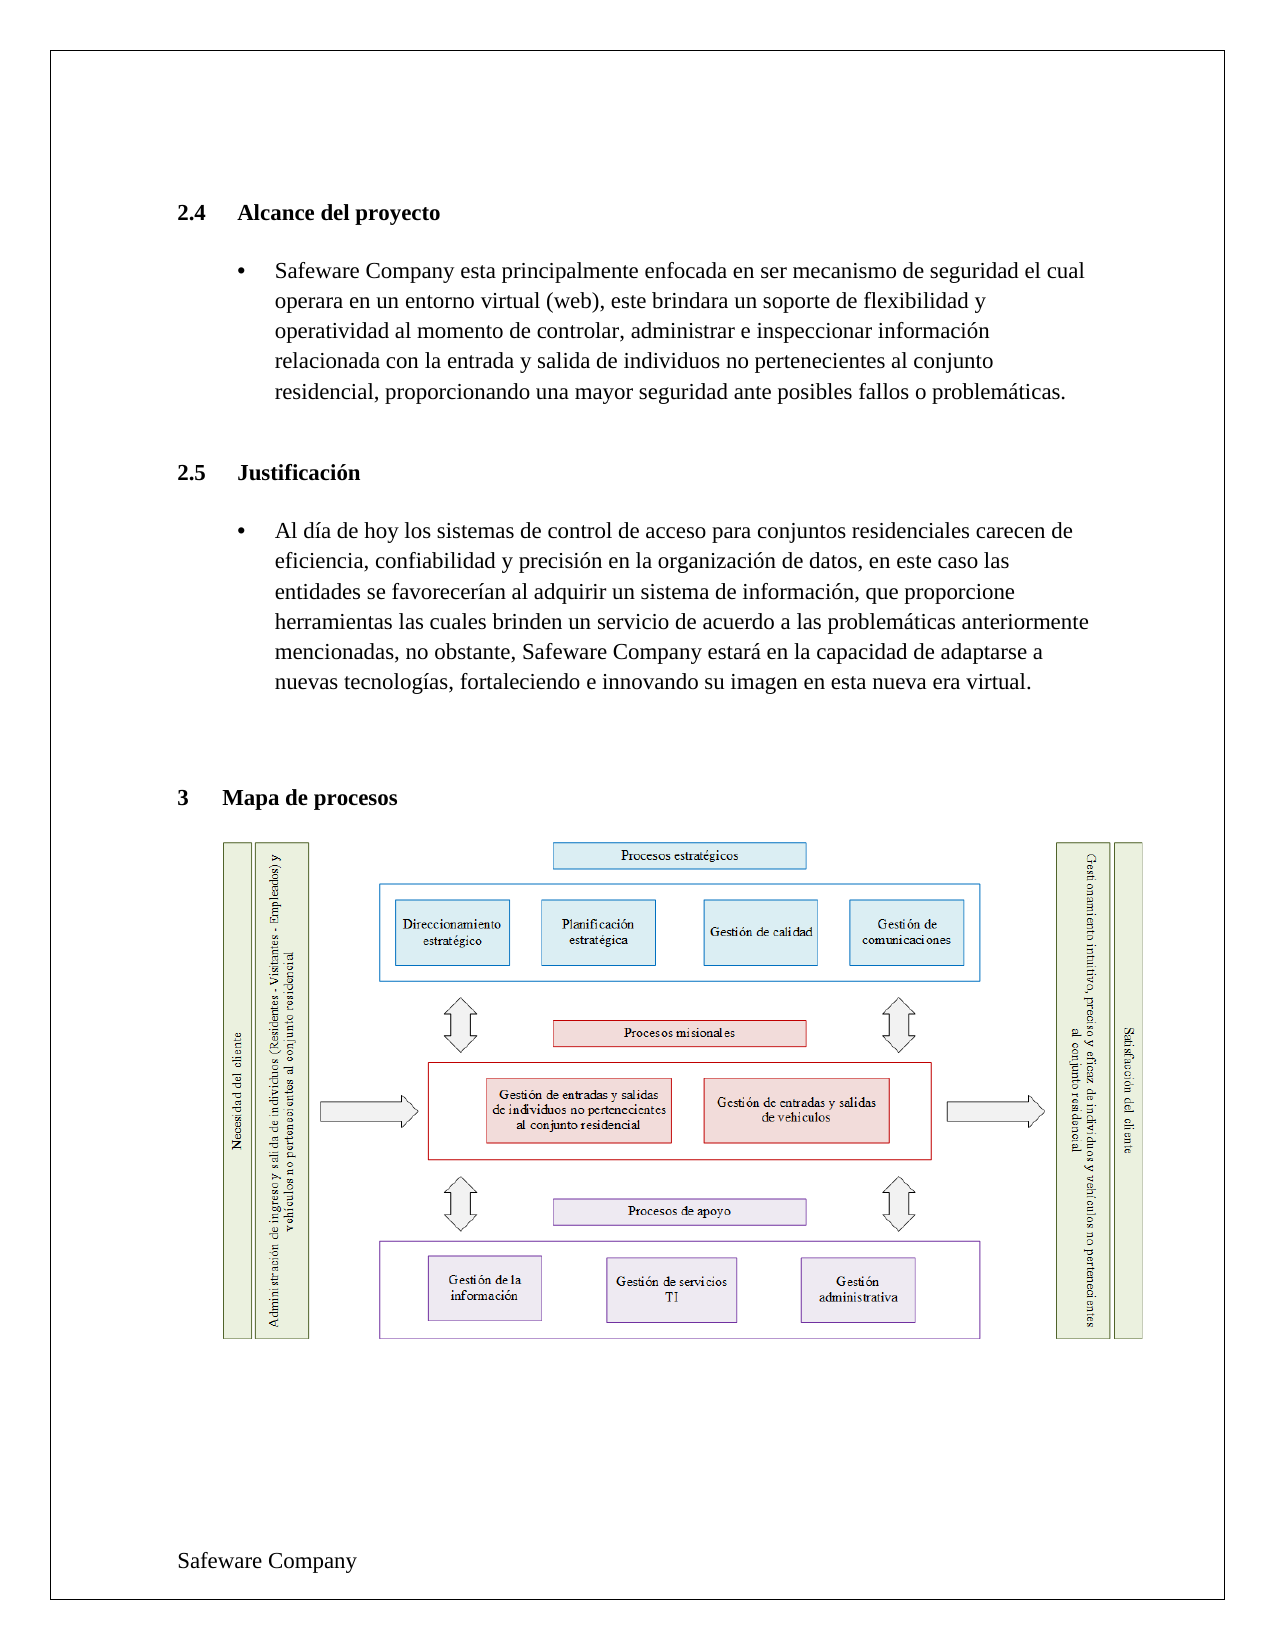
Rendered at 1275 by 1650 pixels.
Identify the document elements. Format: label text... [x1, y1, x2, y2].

list Al día de hoy los sistemas de control de acceso para conjuntos residenciales carecen de eficiencia, confiabilidad y precisión en la organización de datos, en este caso las entidades se favorecerían al adquirir un sistema de información, que proporcione herramientas las cuales brinden un servicio de acuerdo a las problemáticas anteriormente mencionadas, no obstante, Safeware Company estará en la capacidad de adaptarse a nuevas tecnologías, fortaleciendo e innovando su imagen en esta nueva era virtual. [237, 517, 1098, 695]
list Safeware Company esta principalmente enfocada en ser mecanismo de seguridad el cual operara en un entorno virtual (web), este brindara un soporte de flexibilidad y operatividad al momento de controlar, administrar e inspeccionar información relacionada con la entrada y salida de individuos no pertenecientes al conjunto residencial, proporcionando una mayor seguridad ante posibles fallos o problemáticas. [237, 257, 1098, 404]
subtitle Justificación [177, 459, 1098, 485]
subtitle Mapa de procesos [177, 784, 1098, 810]
subtitle Alcance del proyecto [177, 198, 1098, 225]
picture [222, 842, 1143, 1339]
